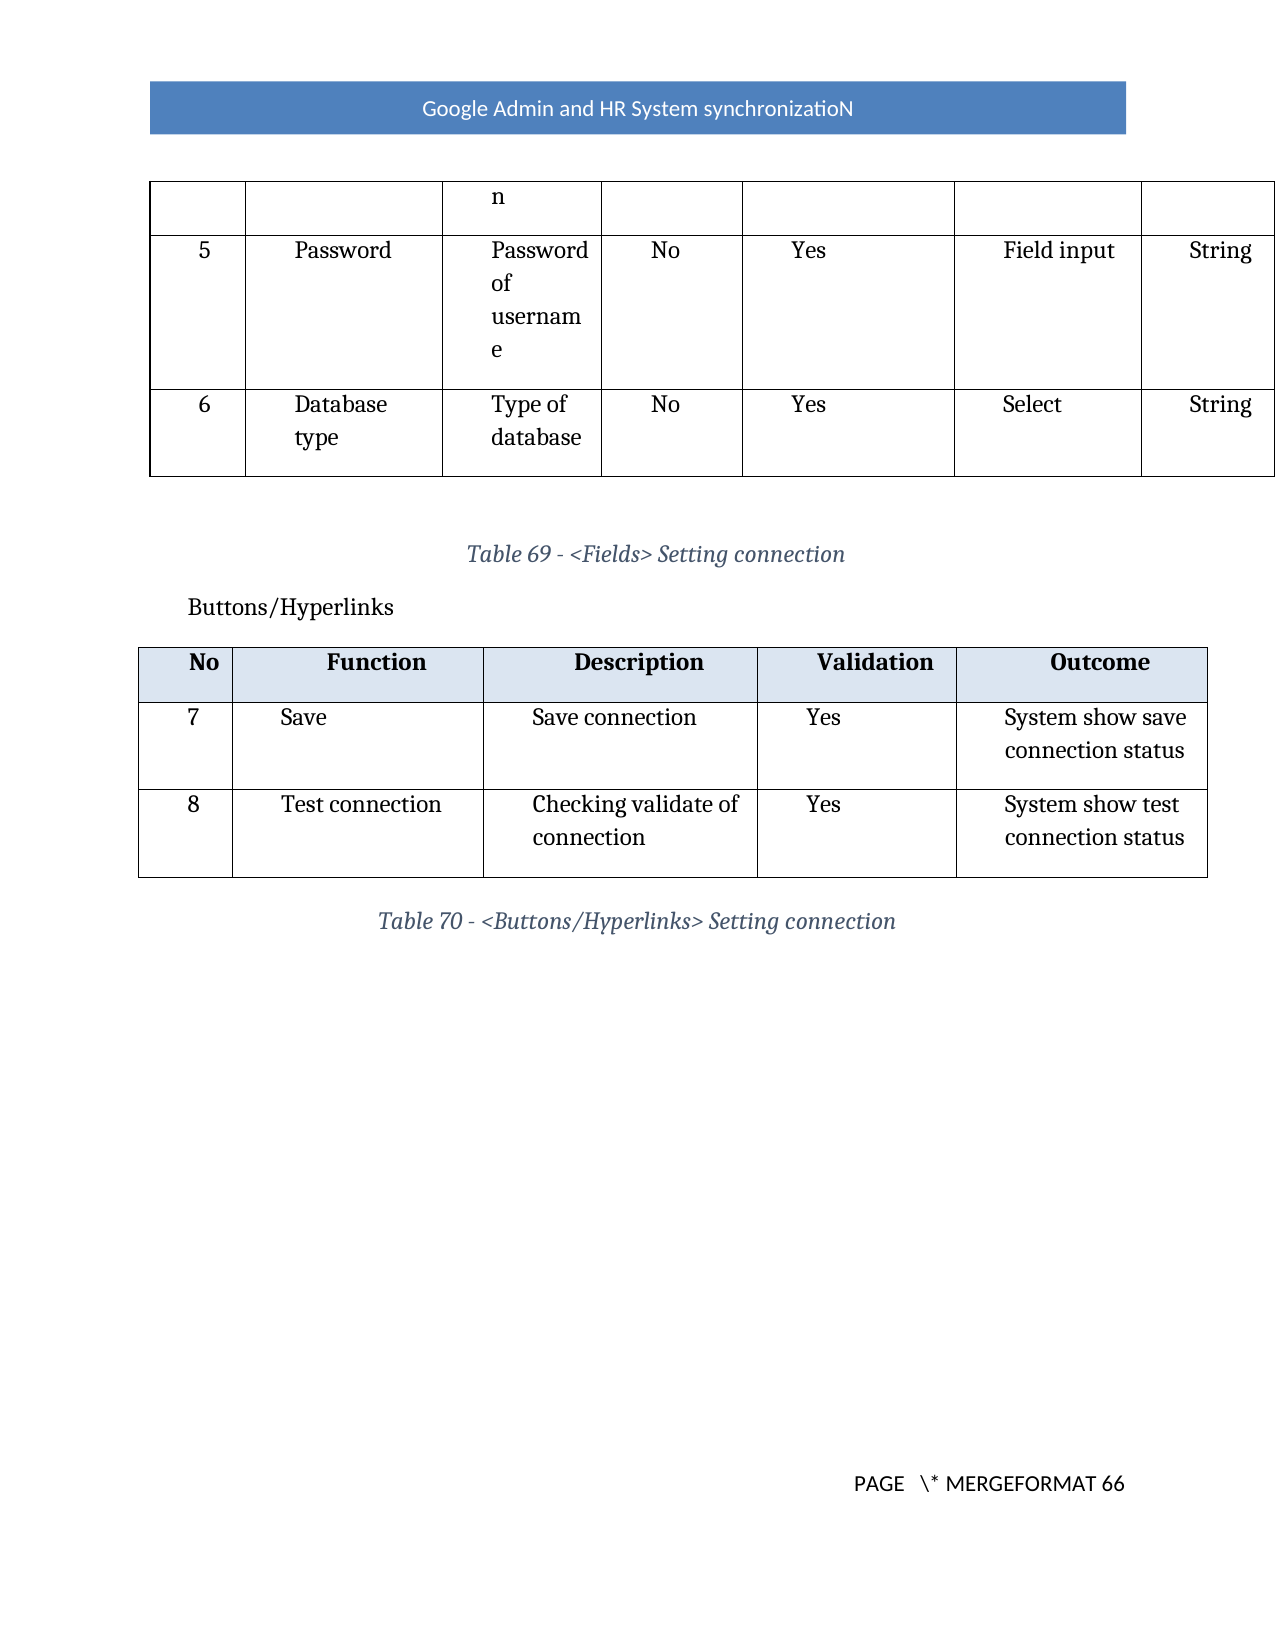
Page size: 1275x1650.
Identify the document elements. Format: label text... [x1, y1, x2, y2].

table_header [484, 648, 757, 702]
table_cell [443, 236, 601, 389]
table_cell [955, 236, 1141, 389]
text Buttons/Hyperlinks [187, 593, 1125, 622]
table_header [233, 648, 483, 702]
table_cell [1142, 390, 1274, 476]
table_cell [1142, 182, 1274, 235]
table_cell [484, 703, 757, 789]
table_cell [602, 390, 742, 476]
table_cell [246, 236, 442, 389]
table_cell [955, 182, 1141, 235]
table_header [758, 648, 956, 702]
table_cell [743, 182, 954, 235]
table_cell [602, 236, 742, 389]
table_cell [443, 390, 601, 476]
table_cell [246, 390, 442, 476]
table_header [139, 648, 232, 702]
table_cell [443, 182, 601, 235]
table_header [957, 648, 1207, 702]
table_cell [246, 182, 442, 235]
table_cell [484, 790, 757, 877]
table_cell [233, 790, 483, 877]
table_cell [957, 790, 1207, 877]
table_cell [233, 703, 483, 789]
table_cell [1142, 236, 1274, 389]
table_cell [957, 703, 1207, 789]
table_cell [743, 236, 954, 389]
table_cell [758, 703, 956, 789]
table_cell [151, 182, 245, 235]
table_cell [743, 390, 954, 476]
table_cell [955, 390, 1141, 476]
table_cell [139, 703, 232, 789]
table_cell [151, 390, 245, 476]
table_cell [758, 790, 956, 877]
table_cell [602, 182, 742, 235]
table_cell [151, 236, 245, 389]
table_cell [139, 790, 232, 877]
